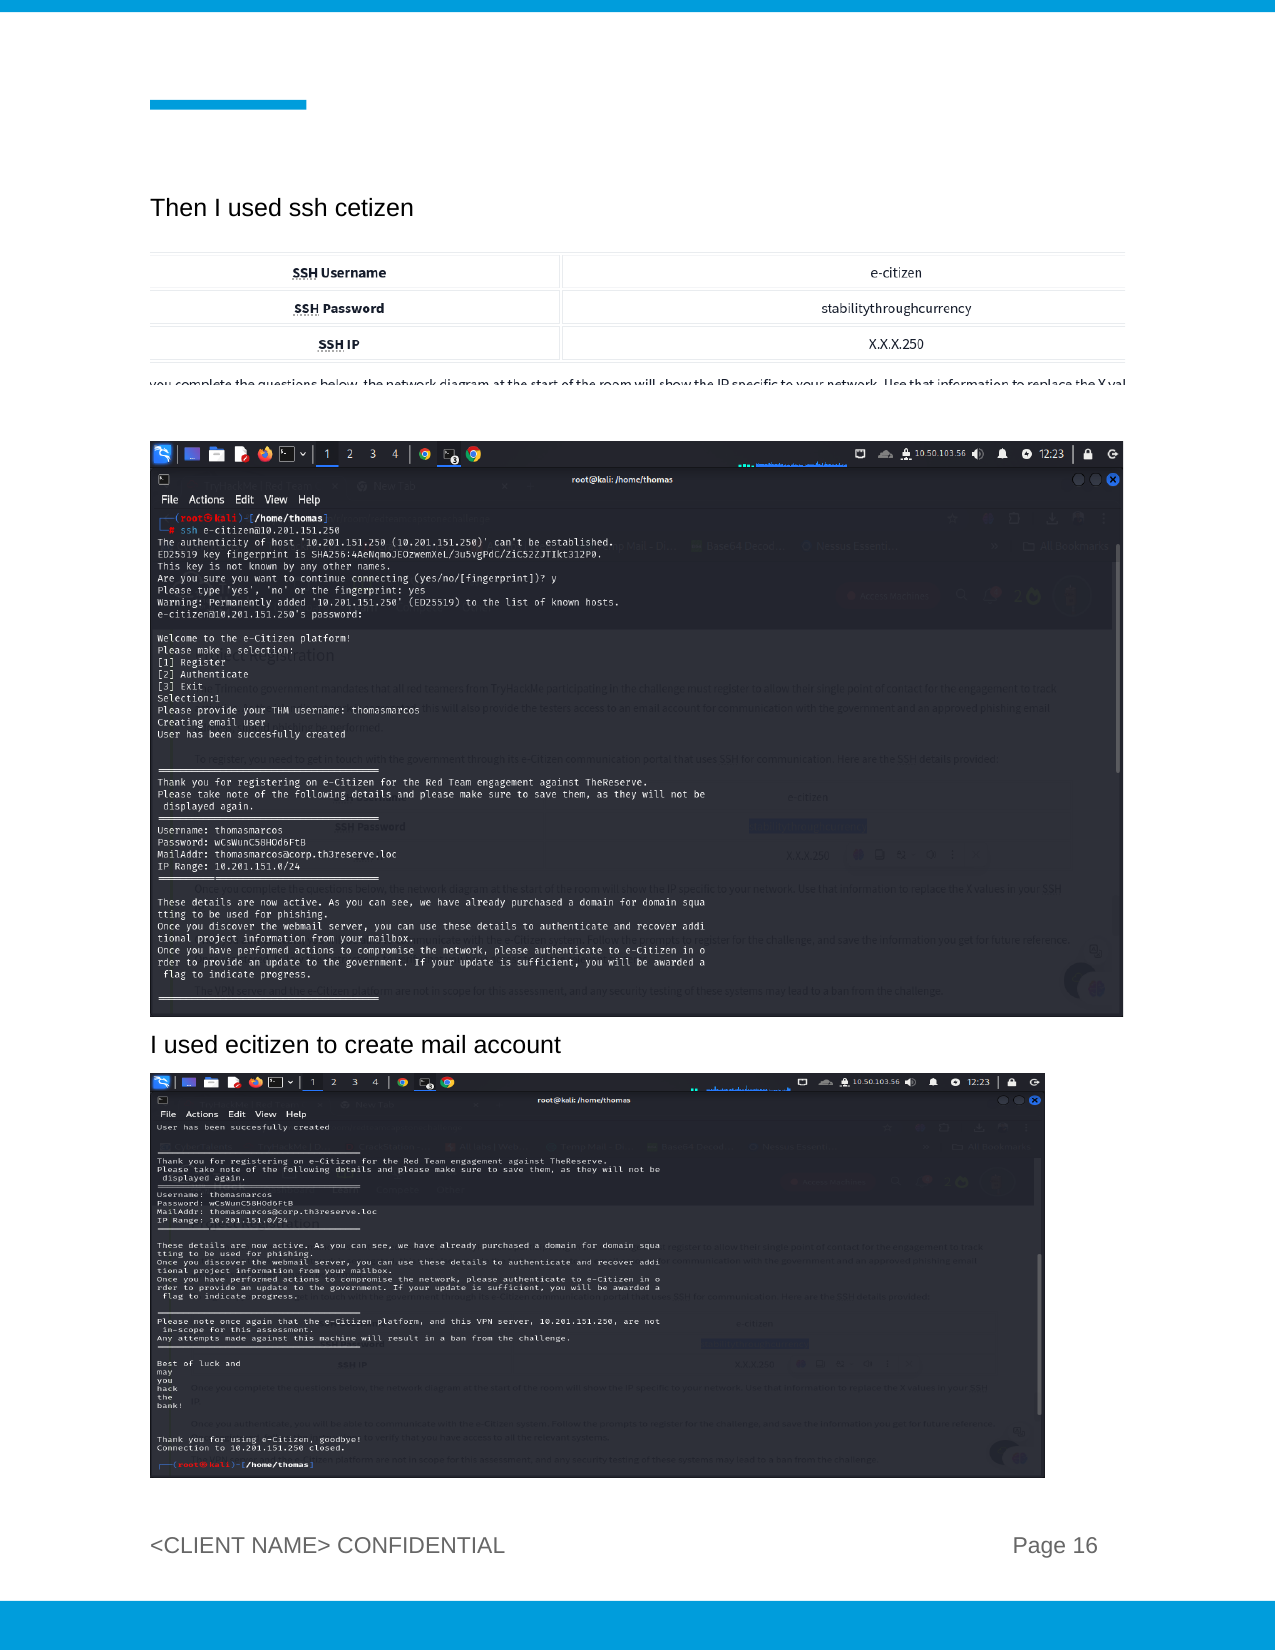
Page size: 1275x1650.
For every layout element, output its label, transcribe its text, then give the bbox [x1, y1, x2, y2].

text Then I used ssh cetizen [150, 193, 1125, 235]
text I used ecitizen to create mail account [150, 1030, 1125, 1059]
picture [150, 441, 1124, 1017]
picture [150, 235, 1125, 385]
picture [150, 1073, 1045, 1478]
